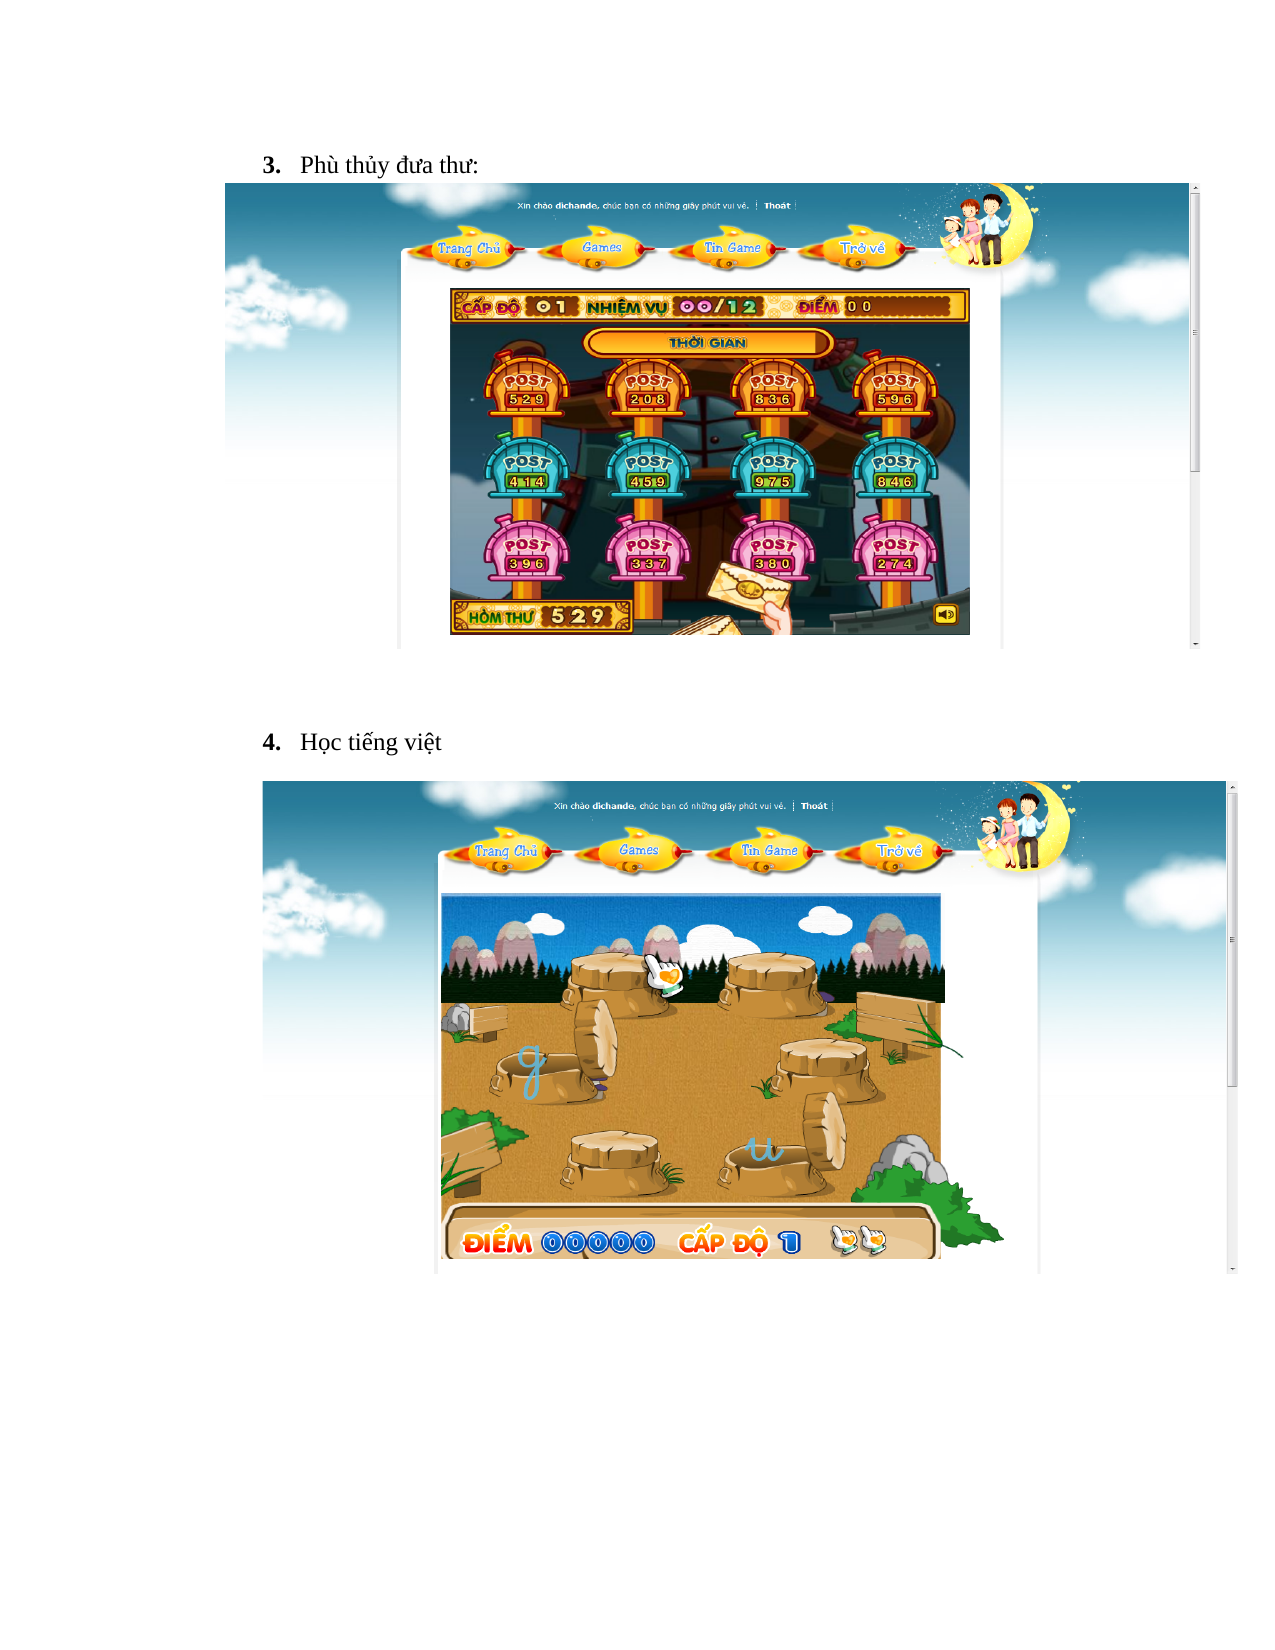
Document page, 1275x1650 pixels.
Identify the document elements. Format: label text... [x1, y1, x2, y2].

picture [262, 781, 1238, 1274]
list Học tiếng việt [262, 727, 1125, 756]
list Phù thủy đưa thư: [262, 150, 1125, 179]
picture [225, 183, 1200, 649]
